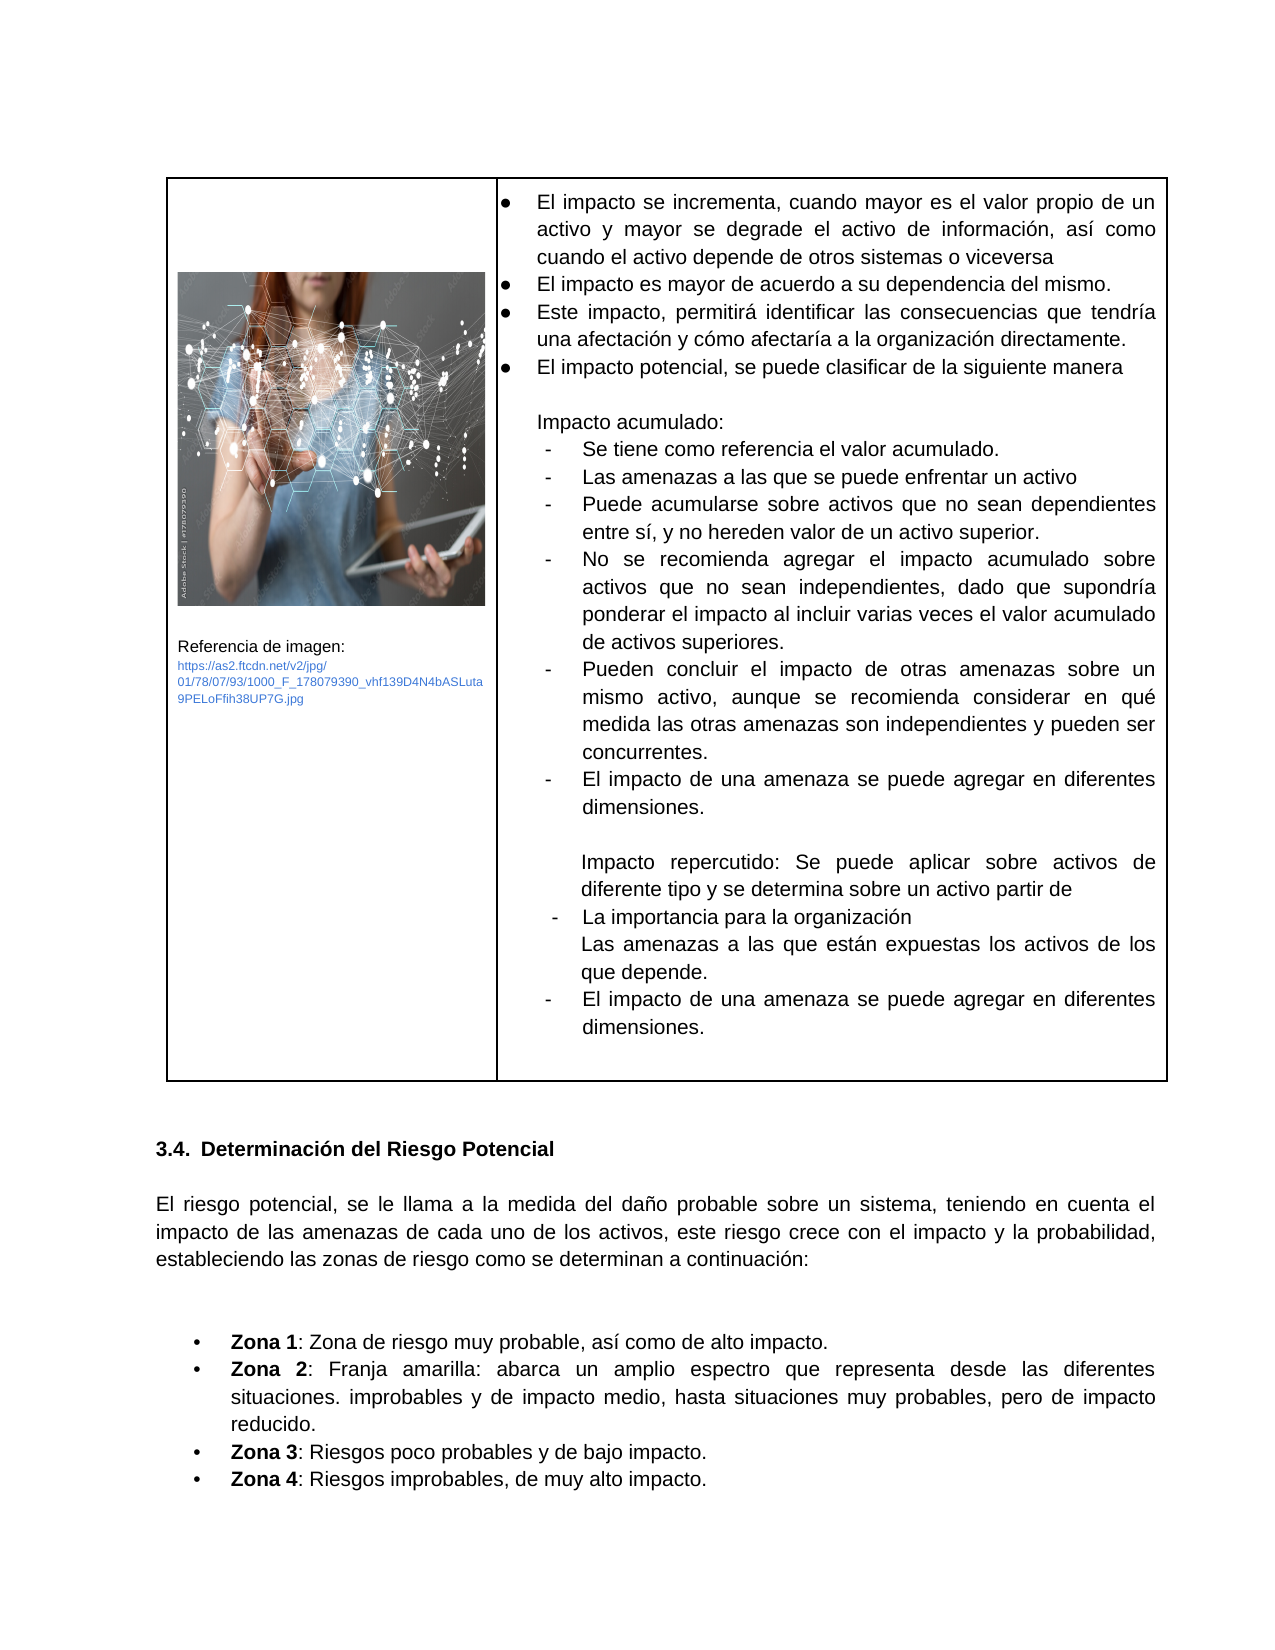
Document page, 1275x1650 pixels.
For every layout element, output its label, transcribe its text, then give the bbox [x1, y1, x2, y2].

list Zona 2: Franja amarilla: abarca un amplio espectro que representa desde las diferentes situaciones. improbables y de impacto medio, hasta situaciones muy probables, pero de impacto reducido. [193, 1357, 1157, 1436]
text El riesgo potencial, se le llama a la medida del daño probable sobre un sistema, teniendo en cuenta el impacto de las amenazas de cada uno de los activos, este riesgo crece con el impacto y la probabilidad, estableciendo las zonas de riesgo como se determinan a continuación: [156, 1192, 1157, 1271]
list Zona 3: Riesgos poco probables y de bajo impacto. [193, 1440, 1157, 1464]
list Determinación del Riesgo Potencial [156, 1137, 1157, 1161]
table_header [498, 179, 1166, 1080]
list Zona 1: Zona de riesgo muy probable, así como de alto impacto. [193, 1330, 1157, 1354]
list Zona 4: Riesgos improbables, de muy alto impacto. [193, 1467, 1157, 1491]
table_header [168, 179, 496, 1080]
picture [177, 272, 486, 606]
